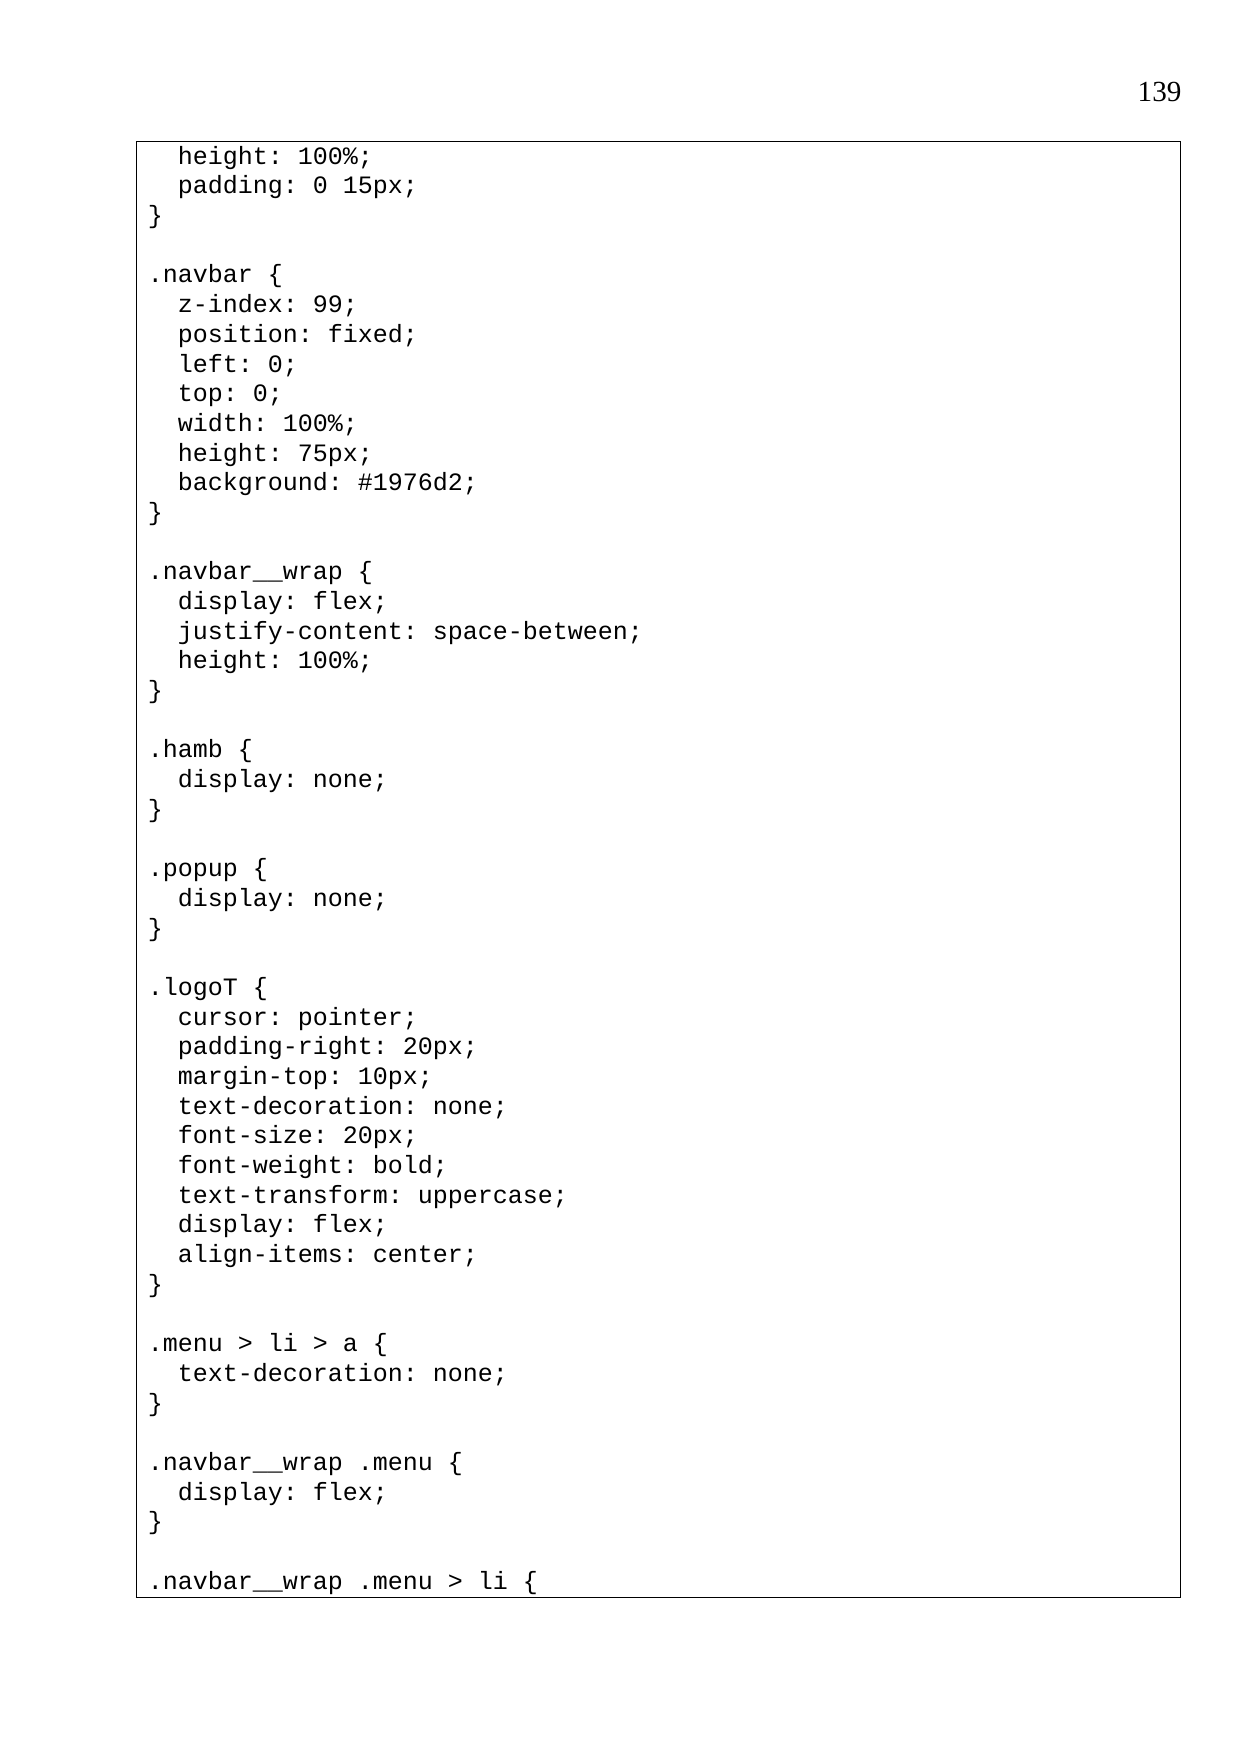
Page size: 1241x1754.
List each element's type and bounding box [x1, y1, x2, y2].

table_header [137, 142, 1180, 1597]
